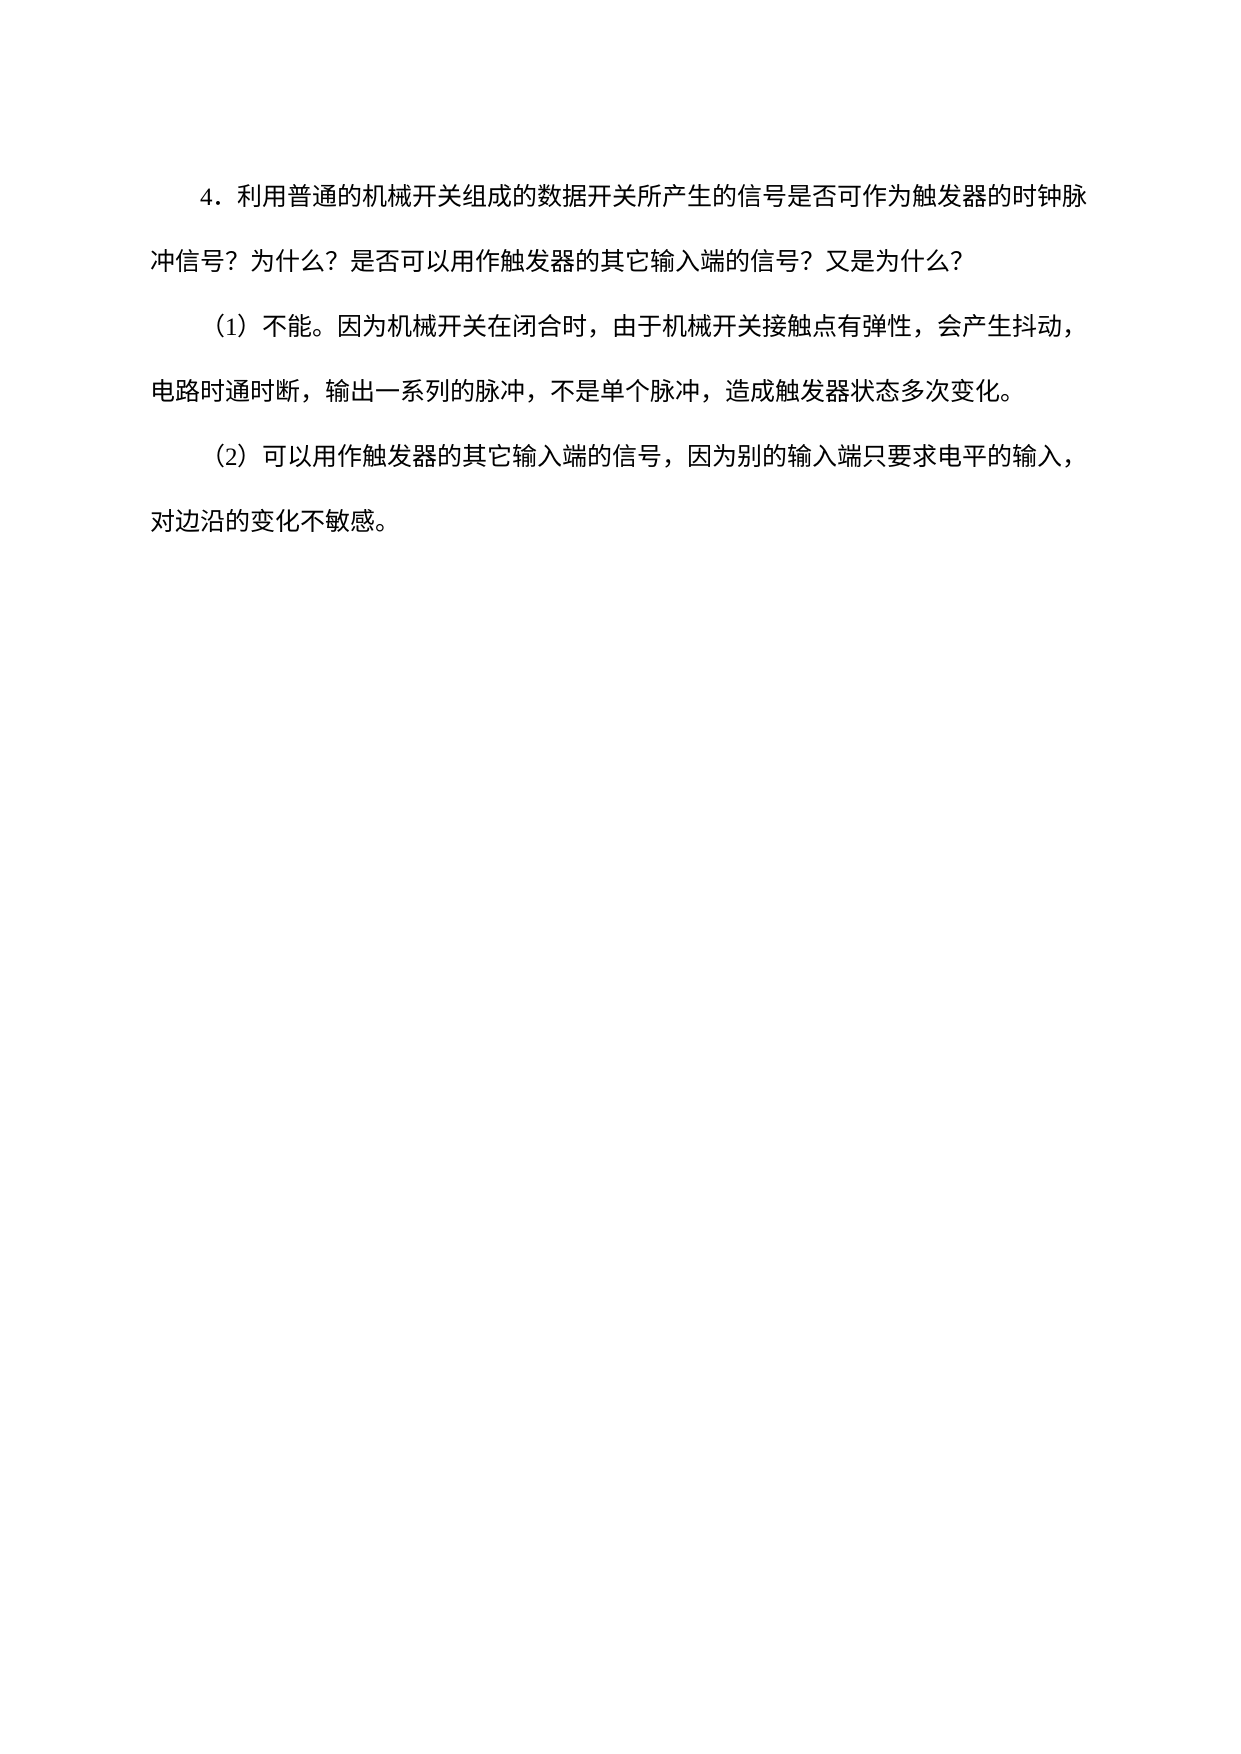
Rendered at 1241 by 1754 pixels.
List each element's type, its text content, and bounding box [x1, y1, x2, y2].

text 4．利用普通的机械开关组成的数据开关所产生的信号是否可作为触发器的时钟脉冲信号？为什么？是否可以用作触发器的其它输入端的信号？又是为什么？ [150, 162, 1090, 292]
text （1）不能。因为机械开关在闭合时，由于机械开关接触点有弹性，会产生抖动，电路时通时断，输出一系列的脉冲，不是单个脉冲，造成触发器状态多次变化。 [150, 292, 1090, 422]
text （2）可以用作触发器的其它输入端的信号，因为别的输入端只要求电平的输入，对边沿的变化不敏感。 [150, 422, 1090, 552]
